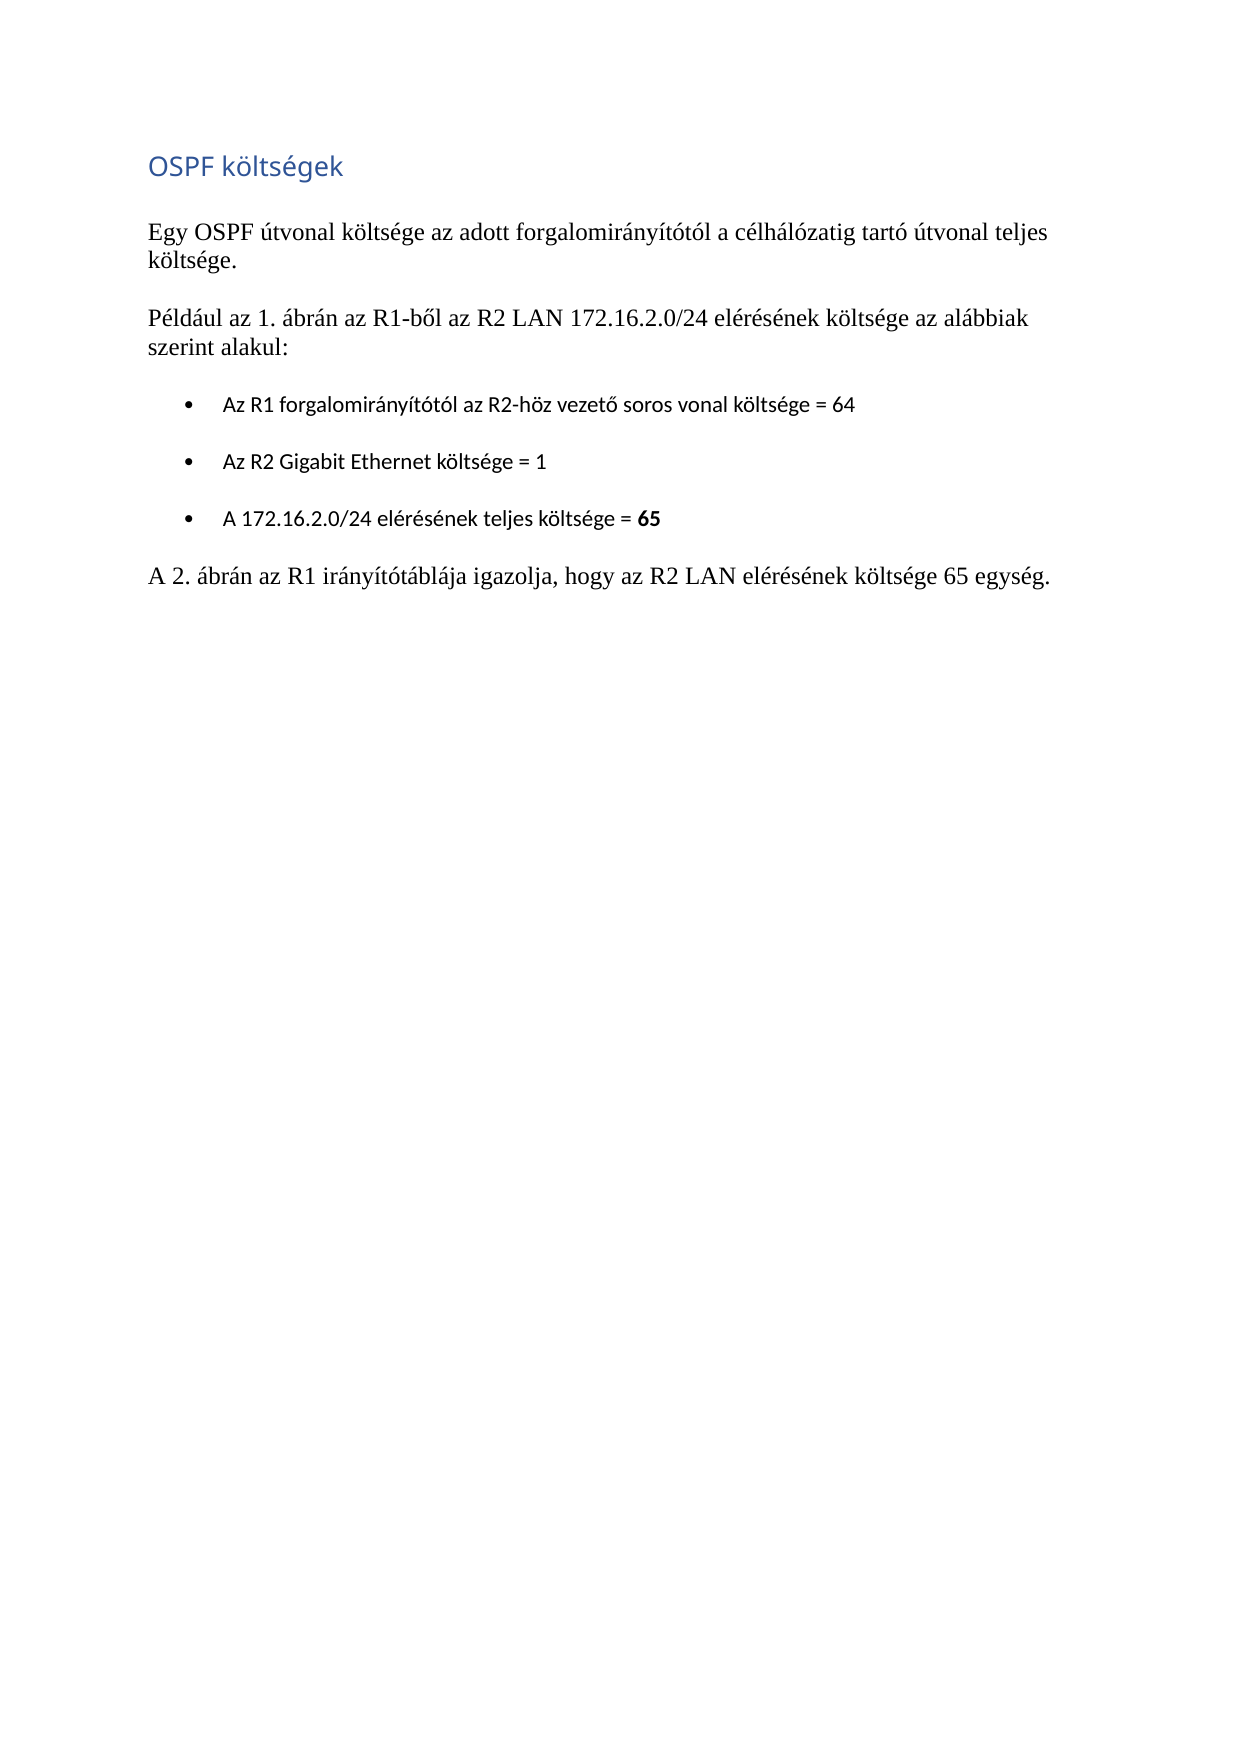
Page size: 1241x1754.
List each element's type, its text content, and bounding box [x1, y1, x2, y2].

text A 2. ábrán az R1 irányítótáblája igazolja, hogy az R2 LAN elérésének költsége 65 egység. [148, 561, 1093, 590]
subtitle OSPF költségek [148, 148, 1093, 184]
text Egy OSPF útvonal költsége az adott forgalomirányítótól a célhálózatig tartó útvonal teljes költsége. [148, 217, 1093, 274]
text Például az 1. ábrán az R1-ből az R2 LAN 172.16.2.0/24 elérésének költsége az alábbiak szerint alakul: [148, 303, 1093, 361]
list Az R1 forgalomirányítótól az R2-höz vezető soros vonal költsége = 64 [185, 390, 1093, 418]
list A 172.16.2.0/24 elérésének teljes költsége = 65 [185, 504, 1093, 532]
list Az R2 Gigabit Ethernet költsége = 1 [185, 447, 1093, 475]
